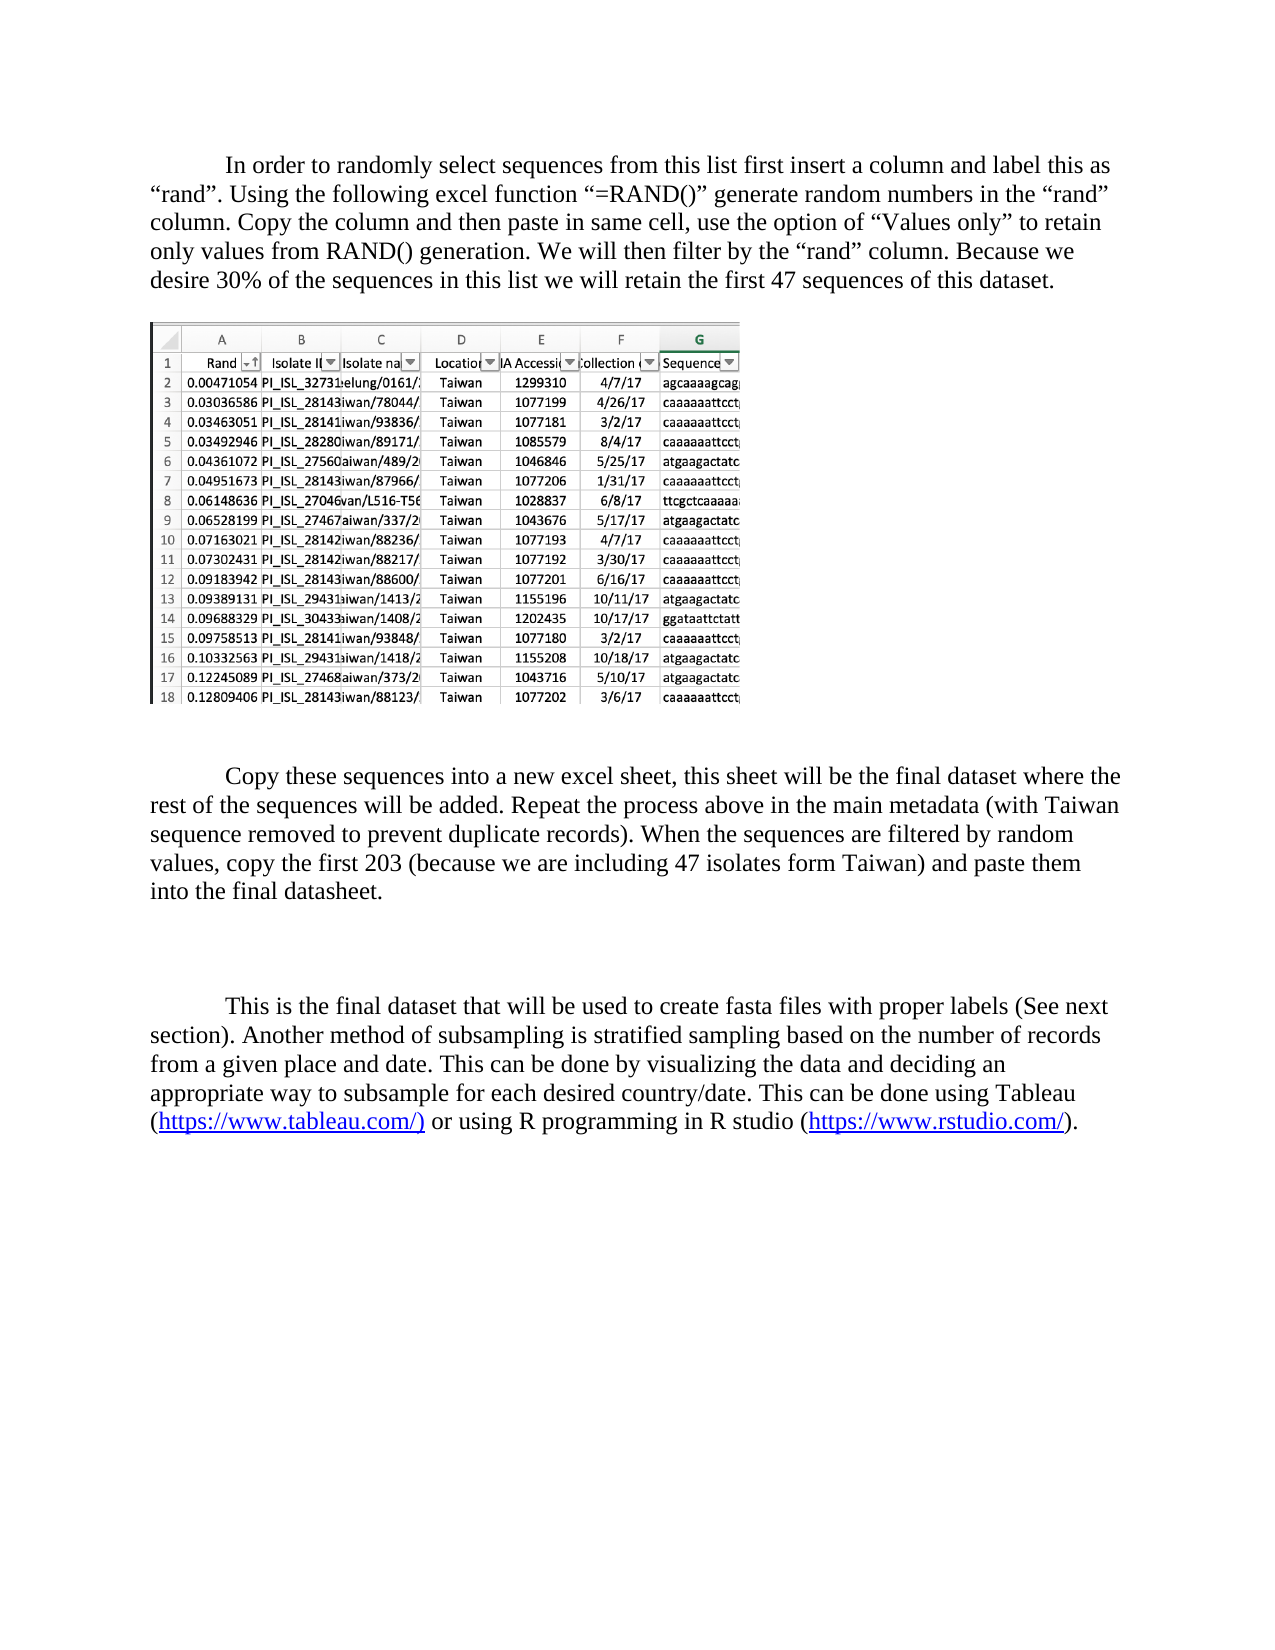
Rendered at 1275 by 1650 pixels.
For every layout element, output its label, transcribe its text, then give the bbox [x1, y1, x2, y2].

text Copy these sequences into a new excel sheet, this sheet will be the final dataset where the rest of the sequences will be added. Repeat the process above in the main metadata (with Taiwan sequence removed to prevent duplicate records). When the sequences are filtered by random values, copy the first 203 (because we are including 47 isolates form Taiwan) and paste them into the final datasheet. [150, 761, 1125, 905]
picture [150, 322, 740, 704]
text This is the final dataset that will be used to create fasta files with proper labels (See next section). Another method of subsampling is stratified sampling based on the number of records from a given place and date. This can be done by visualizing the data and deciding an appropriate way to subsample for each desired country/date. This can be done using Tableau (https://www.tableau.com/) or using R programming in R studio (https://www.rstudio.com/). [150, 991, 1125, 1135]
text In order to randomly select sequences from this list first insert a column and label this as “rand”. Using the following excel function “=RAND()” generate random numbers in the “rand” column. Copy the column and then paste in same cell, use the option of “Values only” to retain only values from RAND() generation. We will then filter by the “rand” column. Because we desire 30% of the sequences in this list we will retain the first 47 sequences of this dataset. [150, 150, 1125, 294]
